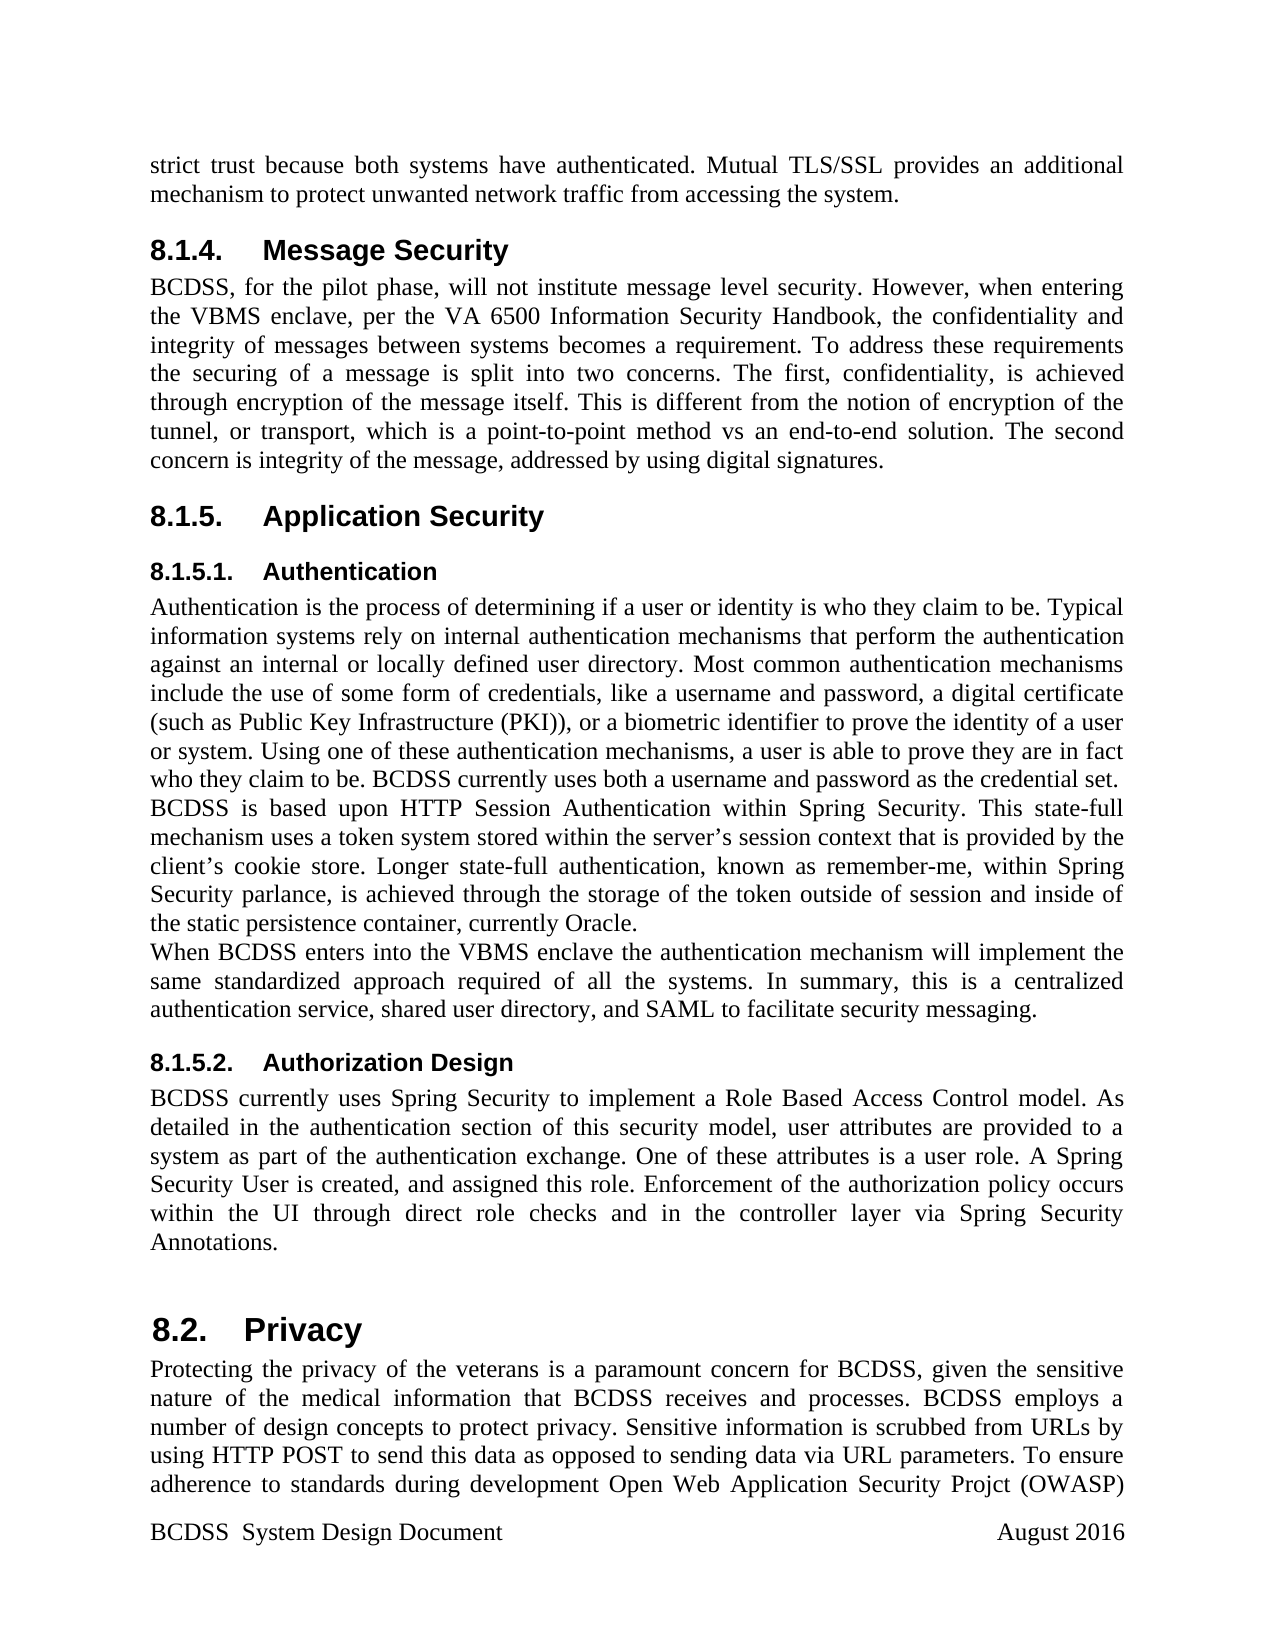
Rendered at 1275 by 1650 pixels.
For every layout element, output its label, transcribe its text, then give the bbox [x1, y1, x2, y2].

text BCDSS, for the pilot phase, will not institute message level security. However, when entering the VBMS enclave, per the VA 6500 Information Security Handbook, the confidentiality and integrity of messages between systems becomes a requirement. To address these requirements the securing of a message is split into two concerns. The first, confidentiality, is achieved through encryption of the message itself. This is different from the notion of encryption of the tunnel, or transport, which is a point-to-point method vs an end-to-end solution. The second concern is integrity of the message, addressed by using digital signatures. [150, 272, 1125, 473]
text BCDSS currently uses Spring Security to implement a Role Based Access Control model. As detailed in the authentication section of this security model, user attributes are provided to a system as part of the authentication exchange. One of these attributes is a user role. A Spring Security User is created, and assigned this role. Enforcement of the authorization policy occurs within the UI through direct role checks and in the controller layer via Spring Security Annotations. [150, 1083, 1125, 1256]
subtitle Privacy [152, 1309, 1125, 1348]
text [150, 1354, 1125, 1498]
text BCDSS is based upon HTTP Session Authentication within Spring Security. This state-full mechanism uses a token system stored within the server’s session context that is provided by the client’s cookie store. Longer state-full authentication, known as remember-me, within Spring Security parlance, is achieved through the storage of the token outside of session and inside of the static persistence container, currently Oracle. [150, 793, 1125, 937]
subtitle Message Security [150, 232, 1125, 266]
text Authentication is the process of determining if a user or identity is who they claim to be. Typical information systems rely on internal authentication mechanisms that perform the authentication against an internal or locally defined user directory. Most common authentication mechanisms include the use of some form of credentials, like a username and password, a digital certificate (such as Public Key Infrastructure (PKI)), or a biometric identifier to prove the identity of a user or system. Using one of these authentication mechanisms, a user is able to prove they are in fact who they claim to be. BCDSS currently uses both a username and password as the credential set. [150, 592, 1125, 793]
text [150, 150, 1125, 207]
subtitle Authorization Design [150, 1048, 1125, 1077]
text When BCDSS enters into the VBMS enclave the authentication mechanism will implement the same standardized approach required of all the systems. In summary, this is a centralized authentication service, shared user directory, and SAML to facilitate security messaging. [150, 937, 1125, 1023]
subtitle Application Security [150, 498, 1125, 532]
subtitle Authentication [150, 557, 1125, 586]
